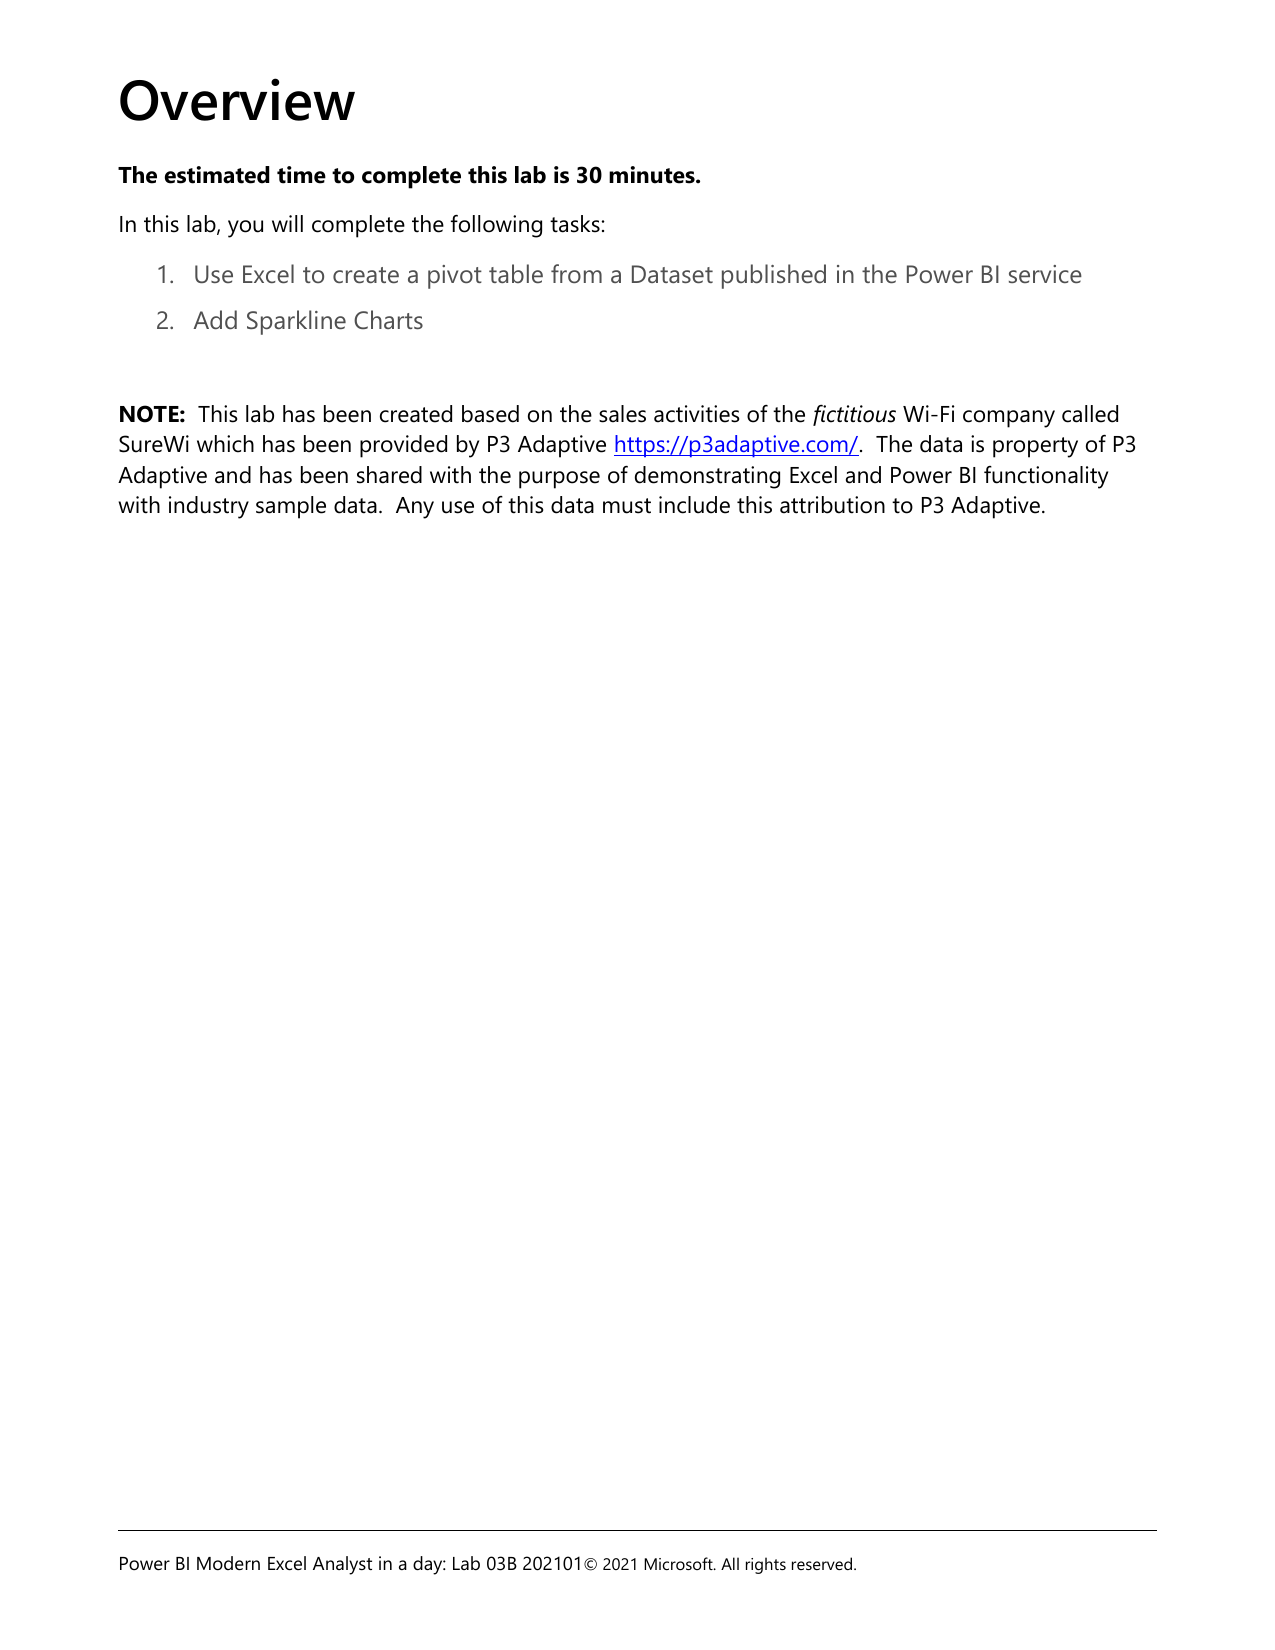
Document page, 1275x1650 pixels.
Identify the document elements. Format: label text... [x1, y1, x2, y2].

text In this lab, you will complete the following tasks: [118, 208, 1157, 238]
text NOTE: This lab has been created based on the sales activities of the fictitious Wi-Fi company called SureWi which has been provided by P3 Adaptive https://p3adaptive.com/. The data is property of P3 Adaptive and has been shared with the purpose of demonstrating Excel and Power BI functionality with industry sample data. Any use of this data must include this attribution to P3 Adaptive. [118, 398, 1157, 520]
list Use Excel to create a pivot table from a Dataset published in the Power BI service [156, 257, 1157, 290]
text The estimated time to complete this lab is 30 minutes. [118, 158, 1157, 189]
subtitle Overview [118, 71, 1157, 133]
list Add Sparkline Charts [156, 303, 1157, 336]
